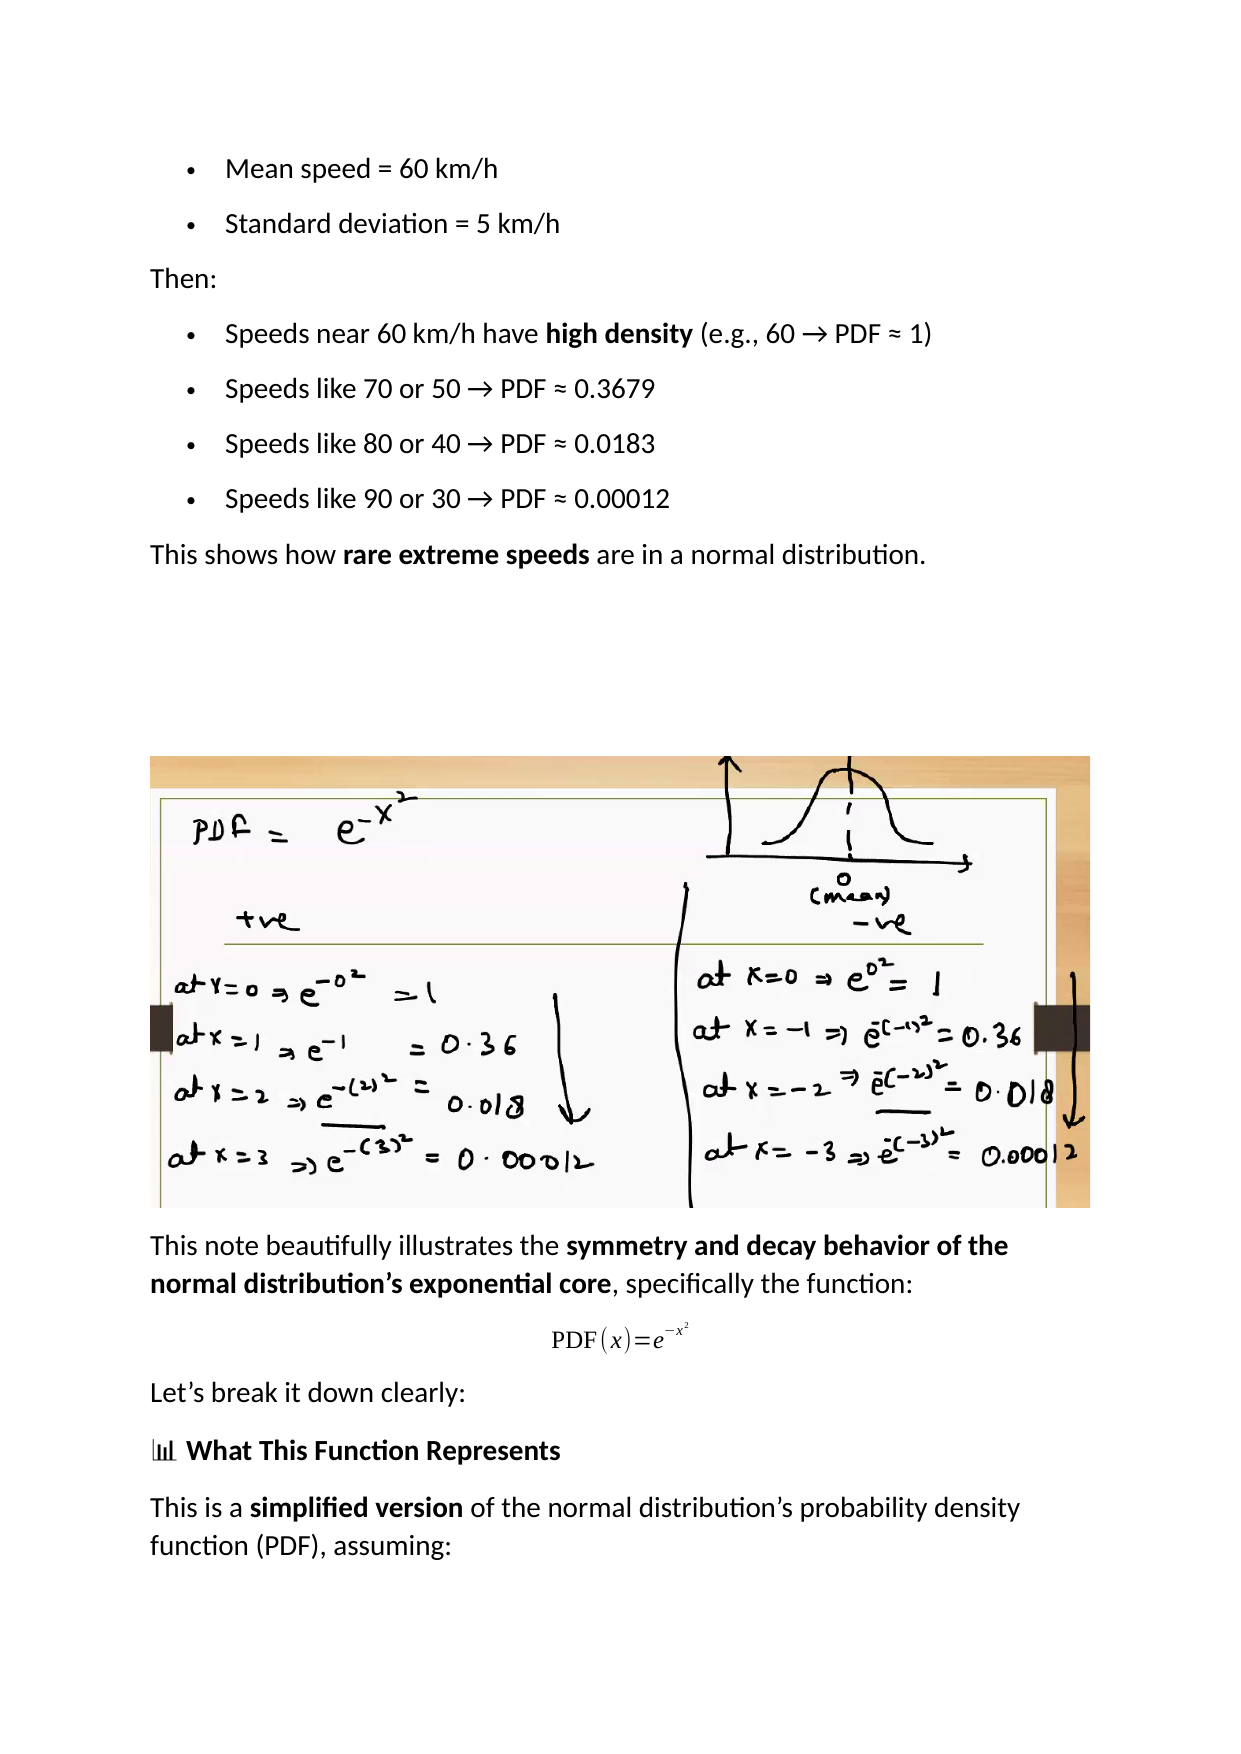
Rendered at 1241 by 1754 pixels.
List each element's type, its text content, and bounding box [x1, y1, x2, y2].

text Then: [150, 260, 1090, 296]
list Speeds near 60 km/h have high density (e.g., 60 → PDF ≈ 1) [187, 315, 1090, 351]
text 📊 What This Function Represents [150, 1429, 1090, 1469]
text This note beautifully illustrates the symmetry and decay behavior of the normal distribution’s exponential core, specifically the function: [150, 1227, 1090, 1301]
list Mean speed = 60 km/h [187, 150, 1090, 186]
text Let’s break it down clearly: [150, 1374, 1090, 1410]
list Speeds like 90 or 30 → PDF ≈ 0.00012 [187, 481, 1090, 516]
list Standard deviation = 5 km/h [187, 205, 1090, 241]
text This is a simplified version of the normal distribution’s probability density function (PDF), assuming: [150, 1489, 1090, 1563]
list Speeds like 70 or 50 → PDF ≈ 0.3679 [187, 370, 1090, 406]
picture [150, 756, 1091, 1208]
text This shows how rare extreme speeds are in a normal distribution. [150, 536, 1090, 571]
list Speeds like 80 or 40 → PDF ≈ 0.0183 [187, 426, 1090, 461]
